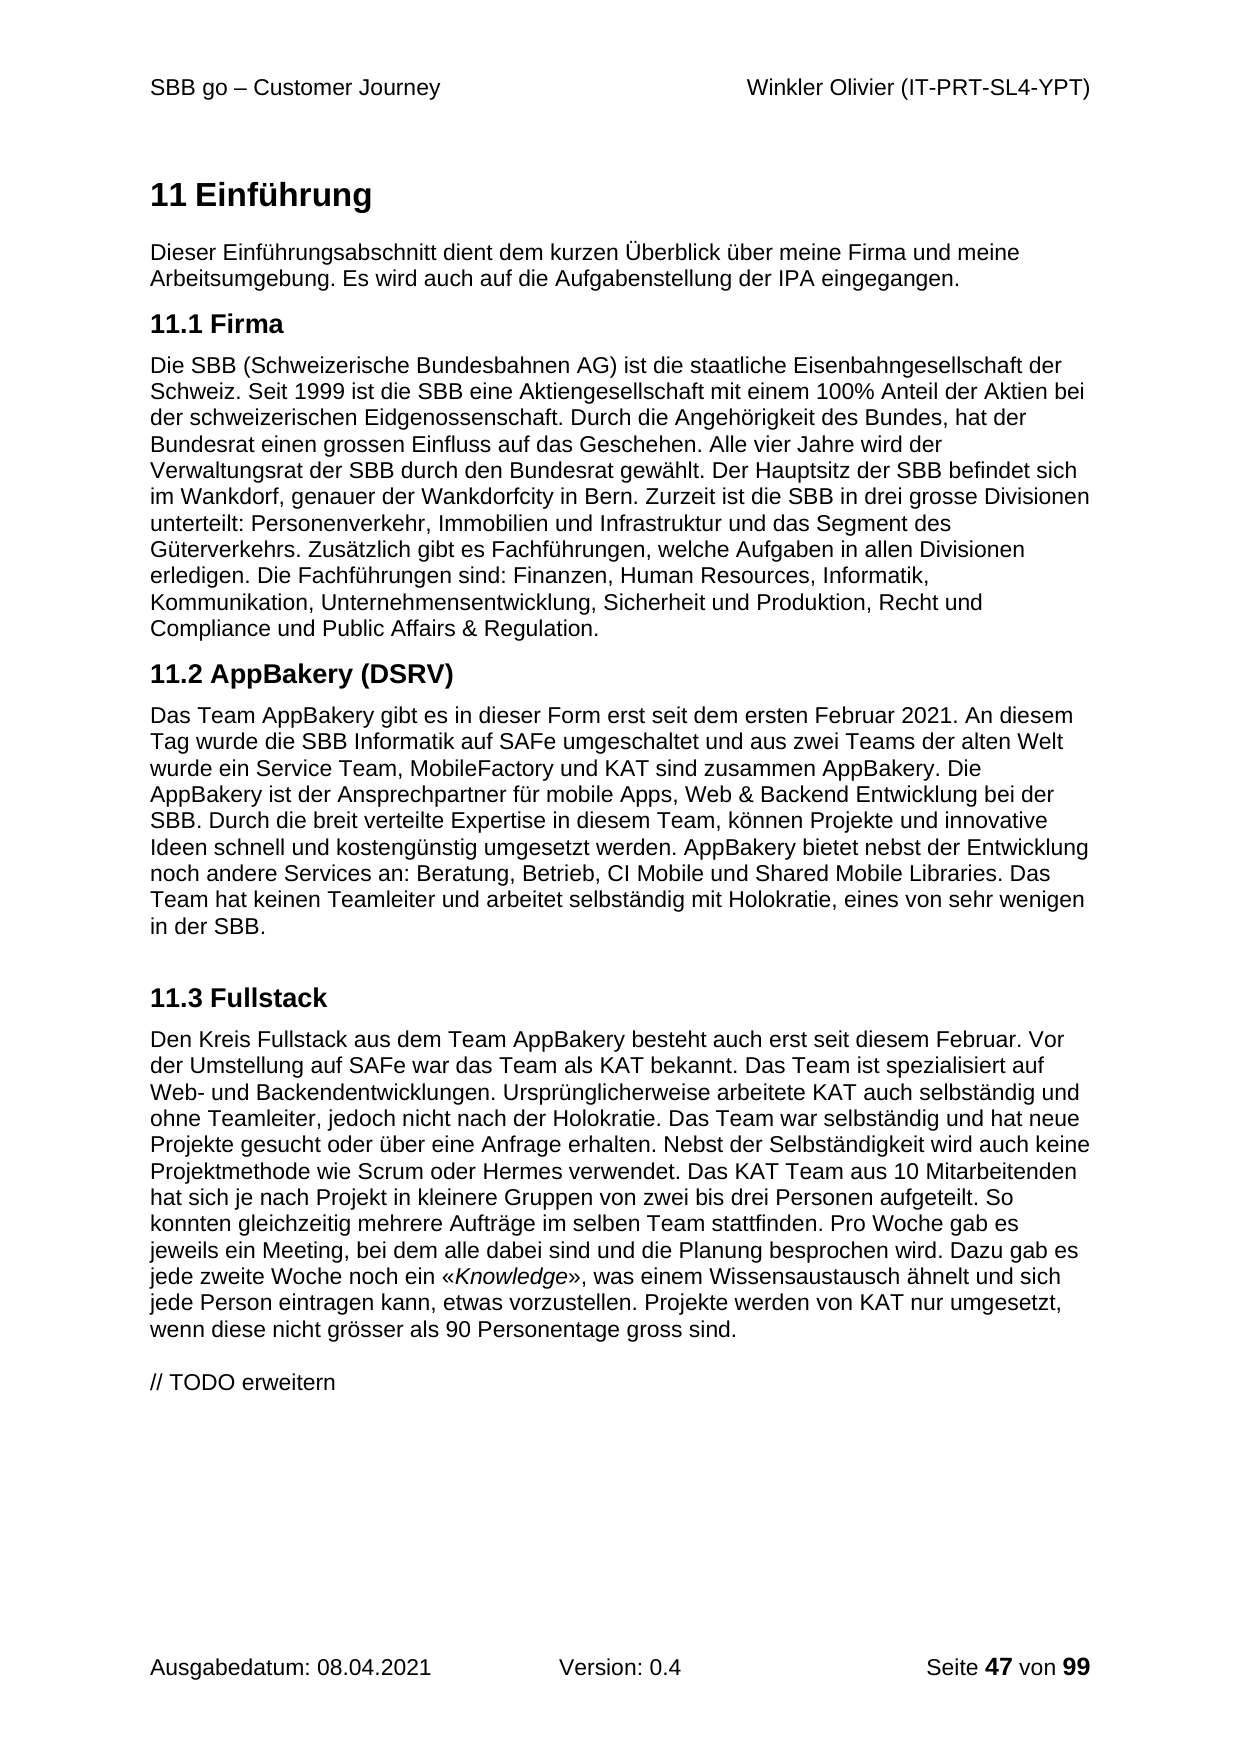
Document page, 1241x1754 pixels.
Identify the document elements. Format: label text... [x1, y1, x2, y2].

text Die SBB (Schweizerische Bundesbahnen AG) ist die staatliche Eisenbahngesellschaft der Schweiz. Seit 1999 ist die SBB eine Aktiengesellschaft mit einem 100% Anteil der Aktien bei der schweizerischen Eidgenossenschaft. Durch die Angehörigkeit des Bundes, hat der Bundesrat einen grossen Einfluss auf das Geschehen. Alle vier Jahre wird der Verwaltungsrat der SBB durch den Bundesrat gewählt. Der Hauptsitz der SBB befindet sich im Wankdorf, genauer der Wankdorfcity in Bern. Zurzeit ist die SBB in drei grosse Divisionen unterteilt: Personenverkehr, Immobilien und Infrastruktur und das Segment des Güterverkehrs. Zusätzlich gibt es Fachführungen, welche Aufgaben in allen Divisionen erledigen. Die Fachführungen sind: Finanzen, Human Resources, Informatik, Kommunikation, Unternehmensentwicklung, Sicherheit und Produktion, Recht und Compliance und Public Affairs & Regulation. [150, 352, 1090, 641]
text // TODO erweitern [150, 1368, 1090, 1395]
text Den Kreis Fullstack aus dem Team AppBakery besteht auch erst seit diesem Februar. Vor der Umstellung auf SAFe war das Team als KAT bekannt. Das Team ist spezialisiert auf Web- und Backendentwicklungen. Ursprünglicherweise arbeitete KAT auch selbständig und ohne Teamleiter, jedoch nicht nach der Holokratie. Das Team war selbständig und hat neue Projekte gesucht oder über eine Anfrage erhalten. Nebst der Selbständigkeit wird auch keine Projektmethode wie Scrum oder Hermes verwendet. Das KAT Team aus 10 Mitarbeitenden hat sich je nach Projekt in kleinere Gruppen von zwei bis drei Personen aufgeteilt. So konnten gleichzeitig mehrere Aufträge im selben Team stattfinden. Pro Woche gab es jeweils ein Meeting, bei dem alle dabei sind und die Planung besprochen wird. Dazu gab es jede zweite Woche noch ein «Knowledge», was einem Wissensaustausch ähnelt und sich jede Person eintragen kann, etwas vorzustellen. Projekte werden von KAT nur umgesetzt, wenn diese nicht grösser als 90 Personentage gross sind. [150, 1026, 1090, 1342]
text Das Team AppBakery gibt es in dieser Form erst seit dem ersten Februar 2021. An diesem Tag wurde die SBB Informatik auf SAFe umgeschaltet und aus zwei Teams der alten Welt wurde ein Service Team, MobileFactory und KAT sind zusammen AppBakery. Die AppBakery ist der Ansprechpartner für mobile Apps, Web & Backend Entwicklung bei der SBB. Durch die breit verteilte Expertise in diesem Team, können Projekte und innovative Ideen schnell und kostengünstig umgesetzt werden. AppBakery bietet nebst der Entwicklung noch andere Services an: Beratung, Betrieb, CI Mobile und Shared Mobile Libraries. Das Team hat keinen Teamleiter und arbeitet selbständig mit Holokratie, eines von sehr wenigen in der SBB. [150, 702, 1090, 939]
subtitle Fullstack [150, 982, 1090, 1013]
subtitle Firma [150, 308, 1090, 339]
text Dieser Einführungsabschnitt dient dem kurzen Überblick über meine Firma und meine Arbeitsumgebung. Es wird auch auf die Aufgabenstellung der IPA eingegangen. [150, 238, 1090, 291]
subtitle Einführung [150, 175, 1090, 213]
subtitle AppBakery (DSRV) [150, 658, 1090, 689]
